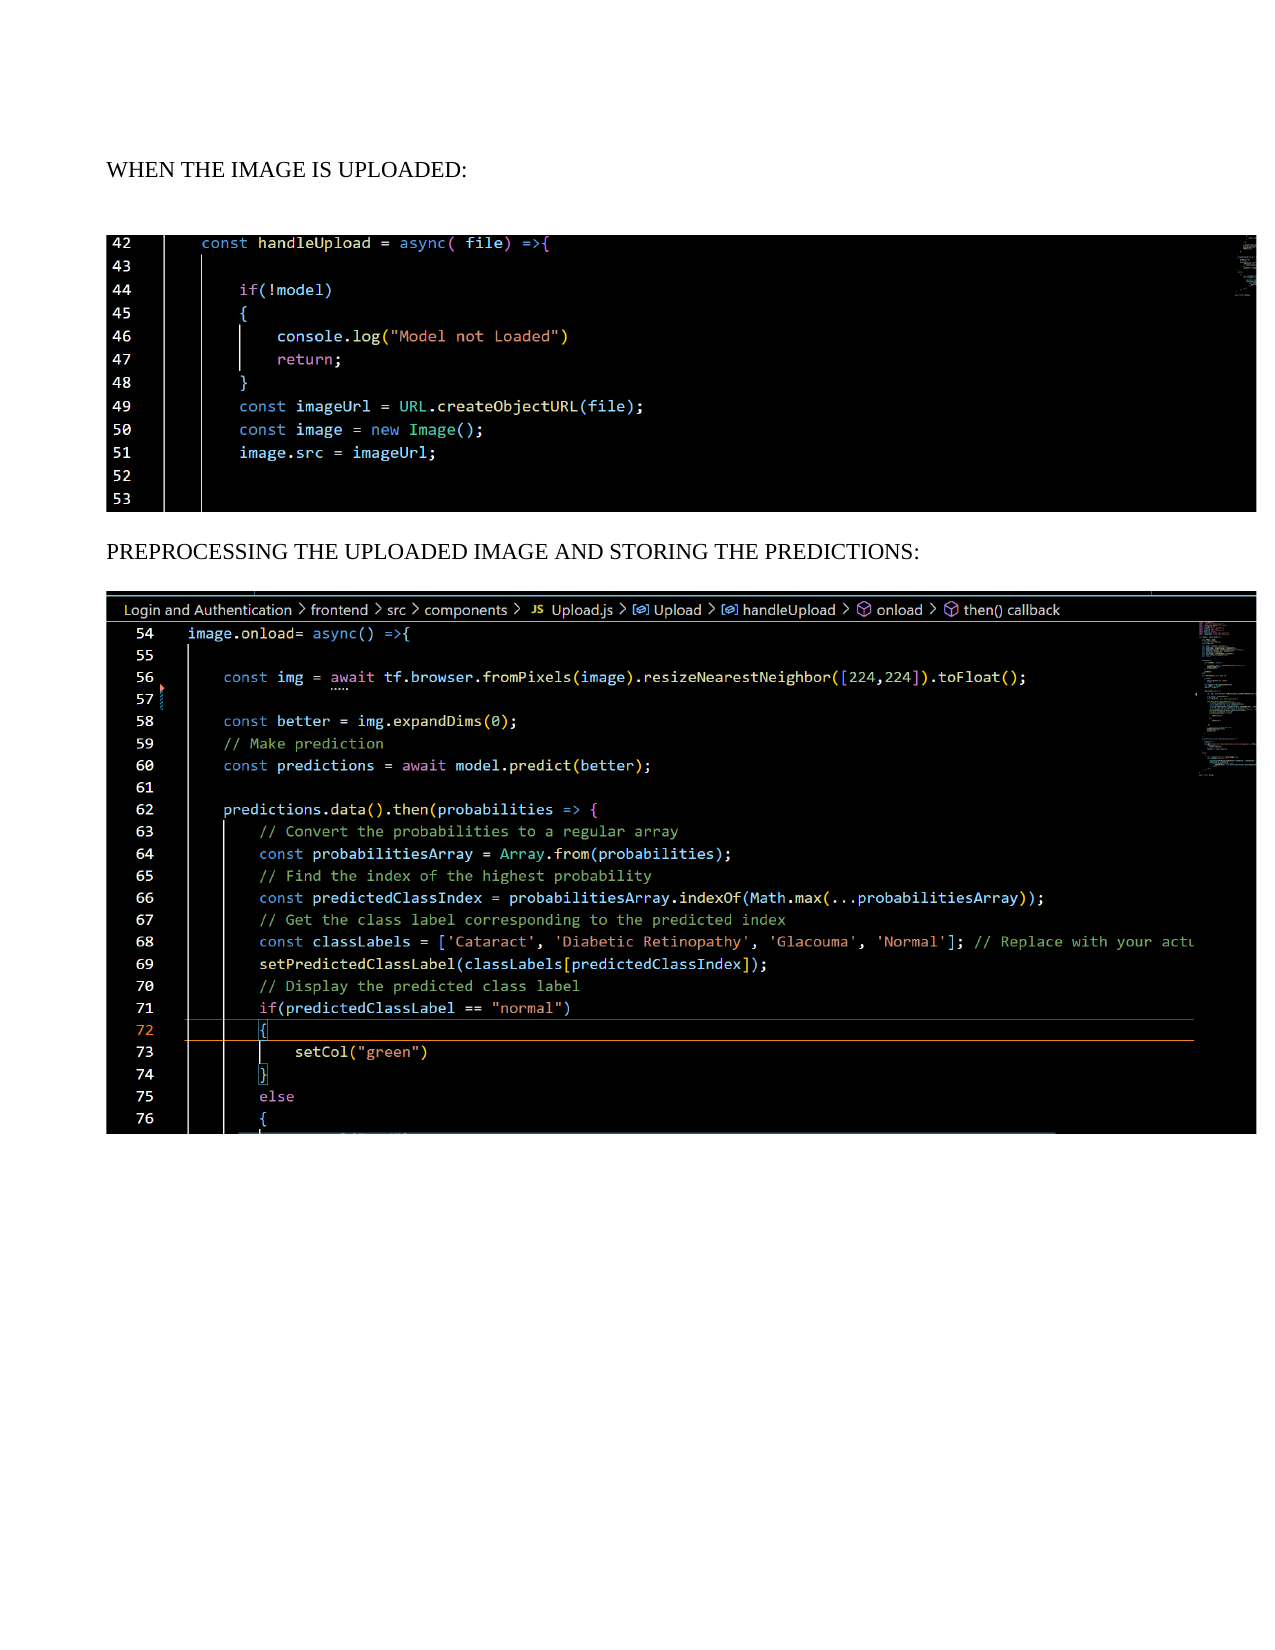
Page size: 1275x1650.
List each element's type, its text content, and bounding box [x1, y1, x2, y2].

picture [106, 591, 1257, 1134]
text PREPROCESSING THE UPLOADED IMAGE AND STORING THE PREDICTIONS: [106, 538, 1256, 565]
text WHEN THE IMAGE IS UPLOADED: [106, 156, 1256, 183]
picture [106, 235, 1257, 512]
